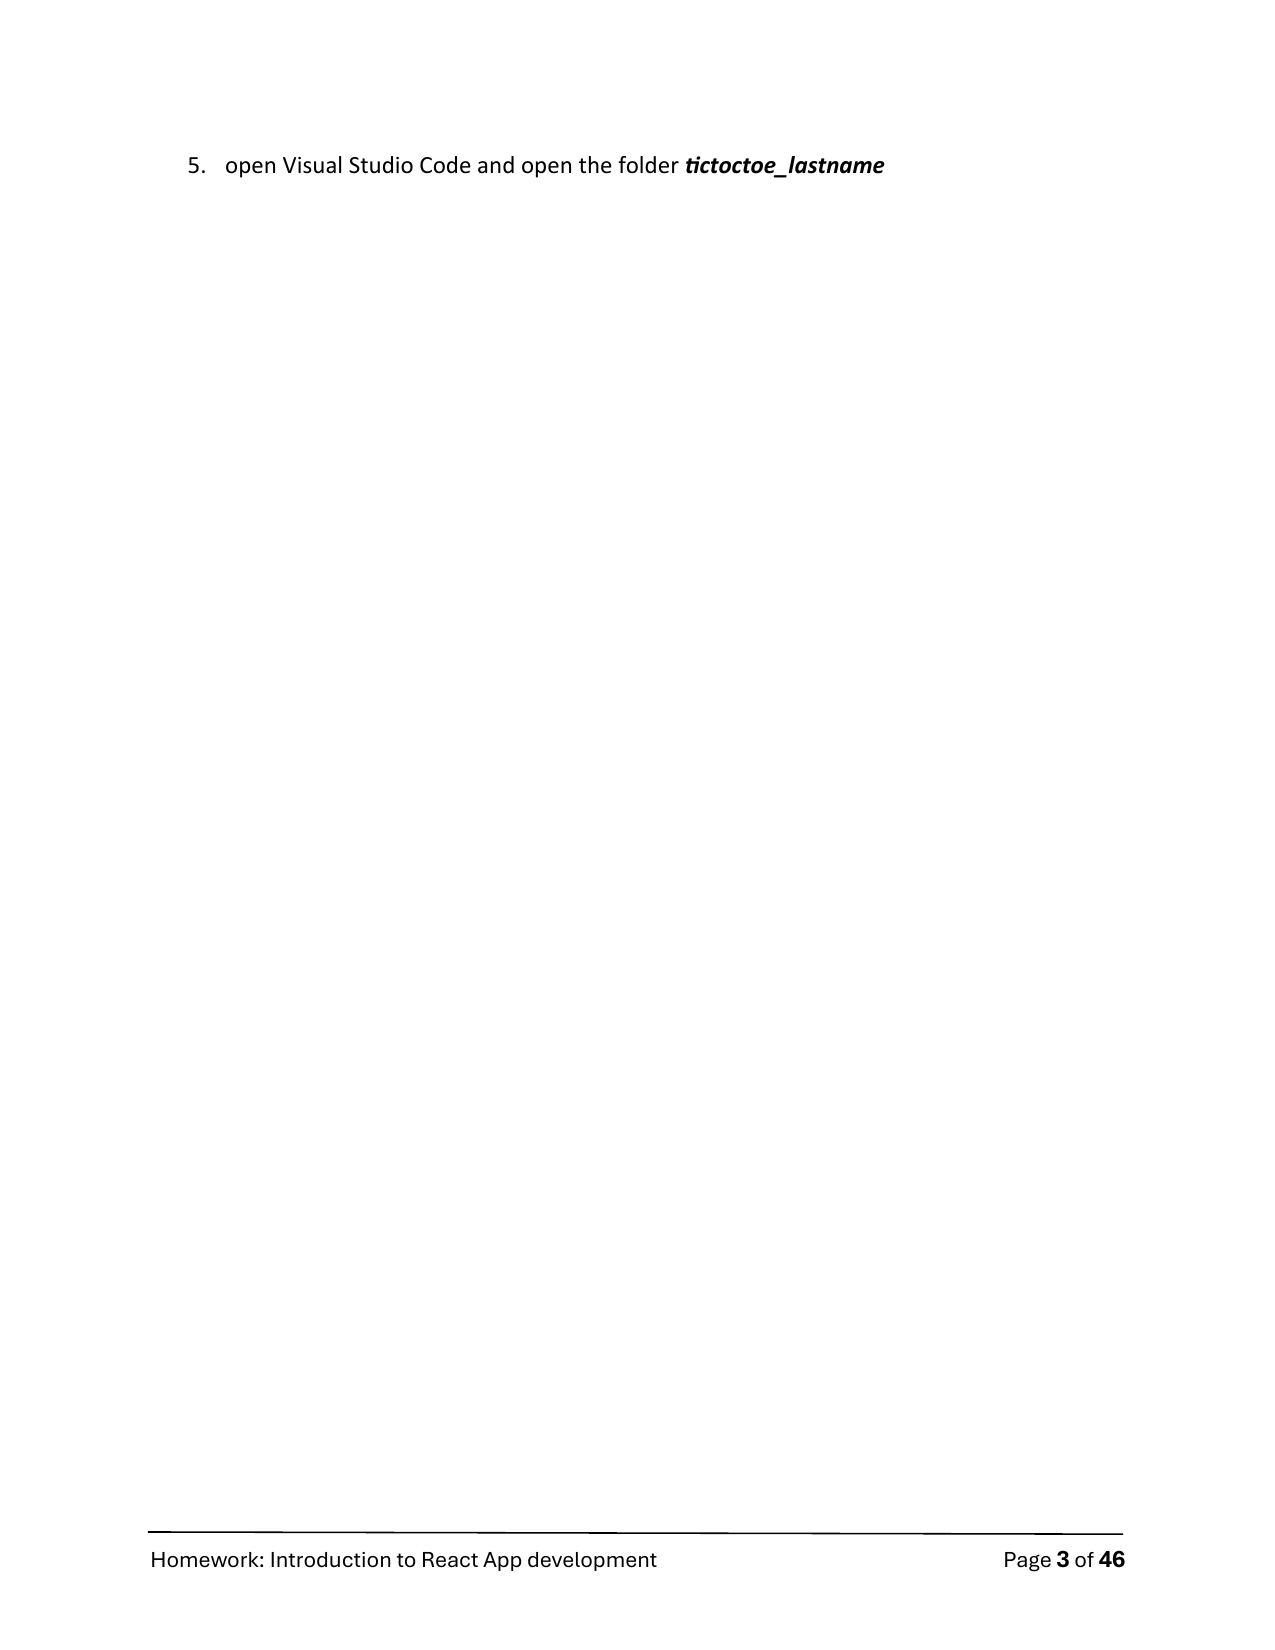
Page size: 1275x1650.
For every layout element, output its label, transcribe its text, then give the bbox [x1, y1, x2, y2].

list open Visual Studio Code and open the folder tictoctoe_lastname [187, 150, 1125, 181]
